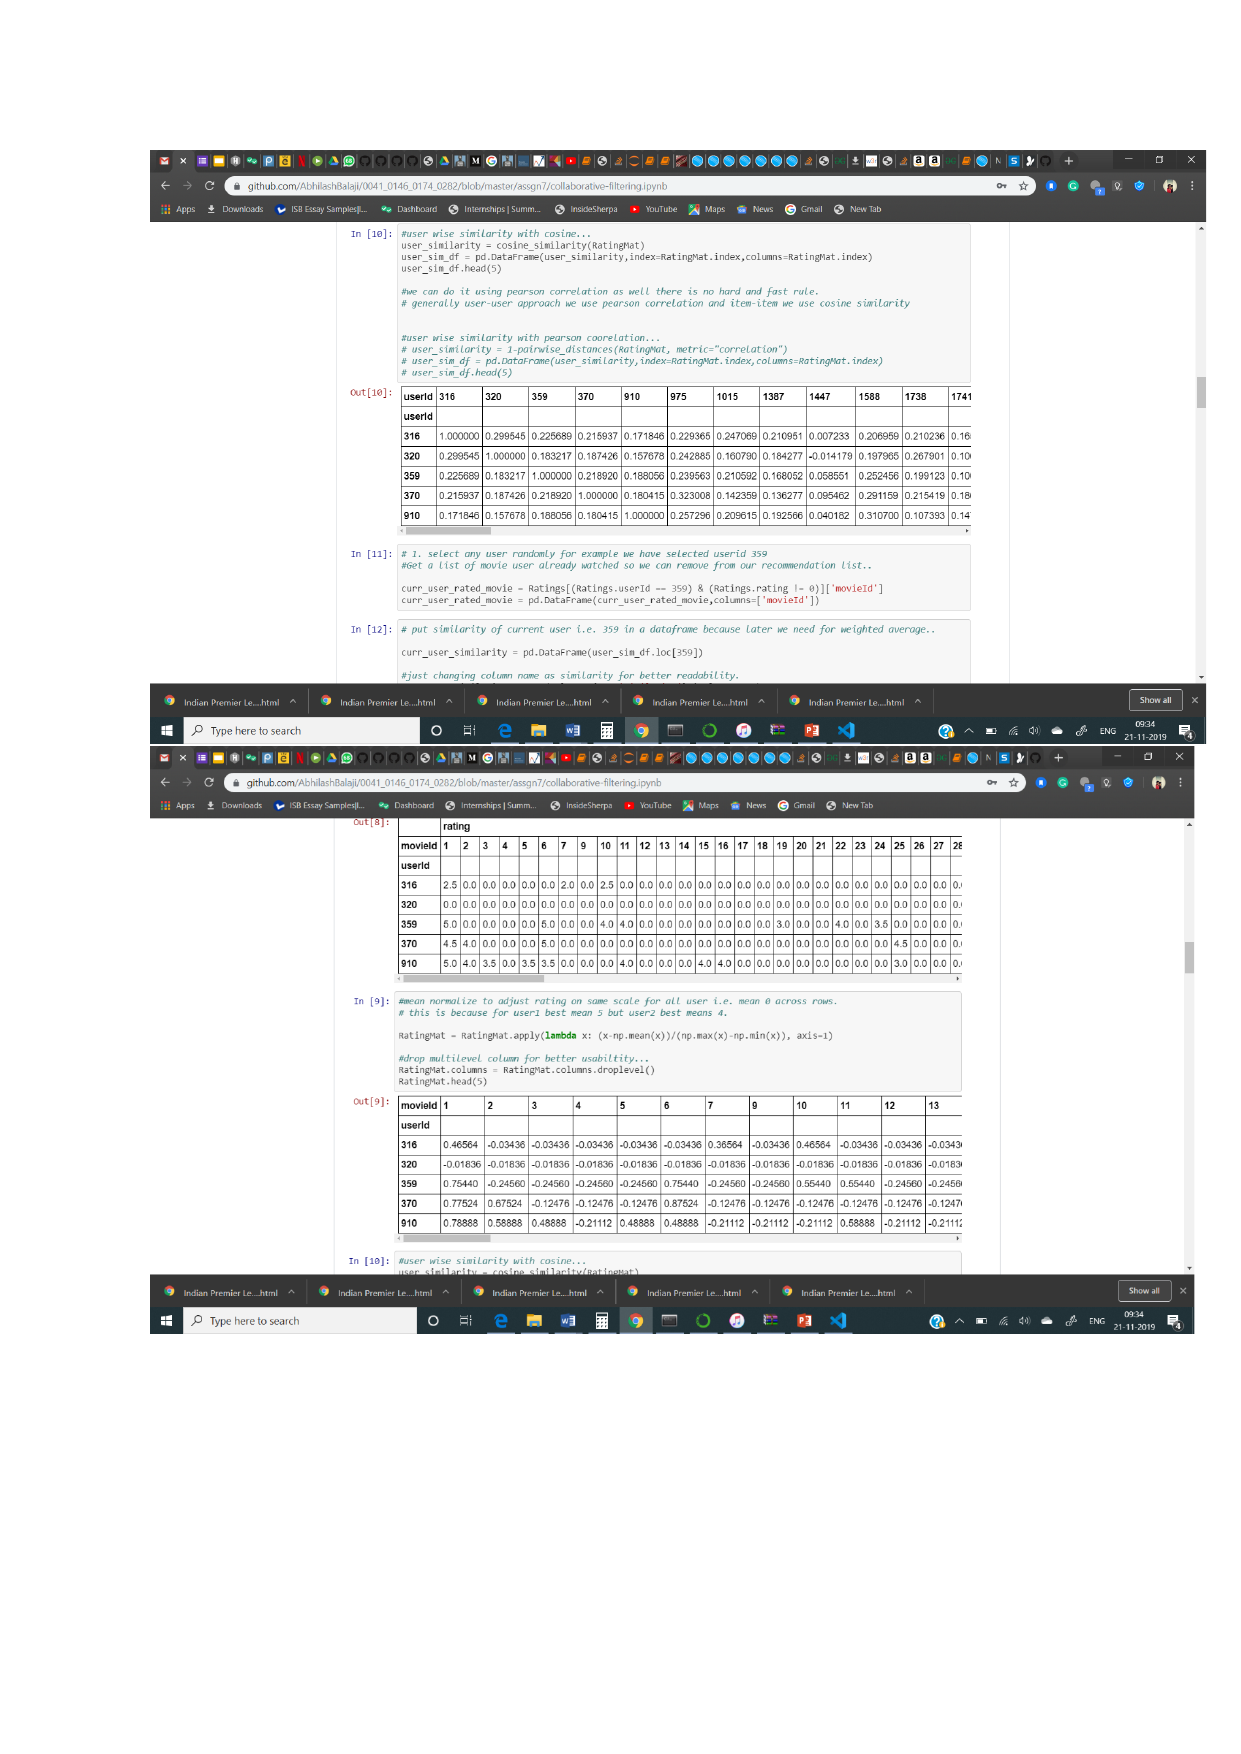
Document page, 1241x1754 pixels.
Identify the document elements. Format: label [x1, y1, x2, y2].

picture [150, 150, 1207, 744]
picture [150, 746, 1195, 1334]
